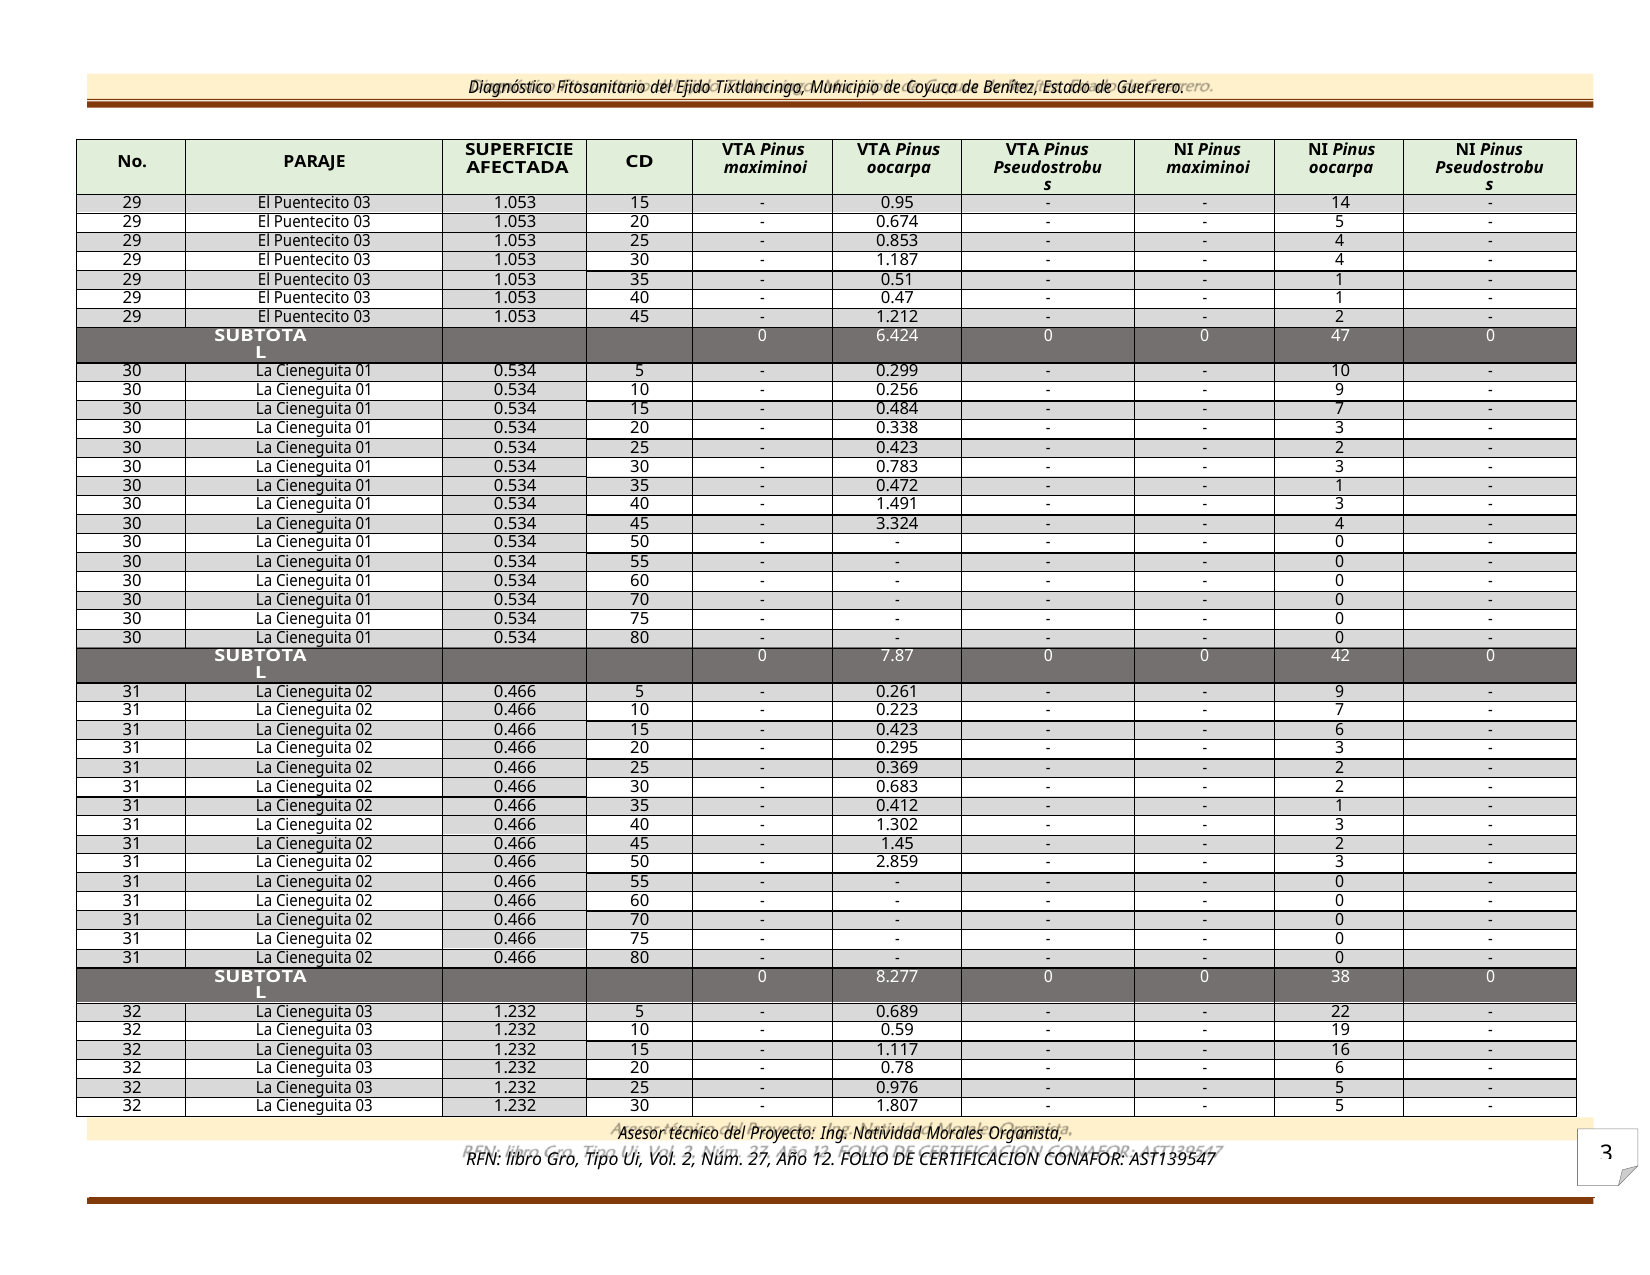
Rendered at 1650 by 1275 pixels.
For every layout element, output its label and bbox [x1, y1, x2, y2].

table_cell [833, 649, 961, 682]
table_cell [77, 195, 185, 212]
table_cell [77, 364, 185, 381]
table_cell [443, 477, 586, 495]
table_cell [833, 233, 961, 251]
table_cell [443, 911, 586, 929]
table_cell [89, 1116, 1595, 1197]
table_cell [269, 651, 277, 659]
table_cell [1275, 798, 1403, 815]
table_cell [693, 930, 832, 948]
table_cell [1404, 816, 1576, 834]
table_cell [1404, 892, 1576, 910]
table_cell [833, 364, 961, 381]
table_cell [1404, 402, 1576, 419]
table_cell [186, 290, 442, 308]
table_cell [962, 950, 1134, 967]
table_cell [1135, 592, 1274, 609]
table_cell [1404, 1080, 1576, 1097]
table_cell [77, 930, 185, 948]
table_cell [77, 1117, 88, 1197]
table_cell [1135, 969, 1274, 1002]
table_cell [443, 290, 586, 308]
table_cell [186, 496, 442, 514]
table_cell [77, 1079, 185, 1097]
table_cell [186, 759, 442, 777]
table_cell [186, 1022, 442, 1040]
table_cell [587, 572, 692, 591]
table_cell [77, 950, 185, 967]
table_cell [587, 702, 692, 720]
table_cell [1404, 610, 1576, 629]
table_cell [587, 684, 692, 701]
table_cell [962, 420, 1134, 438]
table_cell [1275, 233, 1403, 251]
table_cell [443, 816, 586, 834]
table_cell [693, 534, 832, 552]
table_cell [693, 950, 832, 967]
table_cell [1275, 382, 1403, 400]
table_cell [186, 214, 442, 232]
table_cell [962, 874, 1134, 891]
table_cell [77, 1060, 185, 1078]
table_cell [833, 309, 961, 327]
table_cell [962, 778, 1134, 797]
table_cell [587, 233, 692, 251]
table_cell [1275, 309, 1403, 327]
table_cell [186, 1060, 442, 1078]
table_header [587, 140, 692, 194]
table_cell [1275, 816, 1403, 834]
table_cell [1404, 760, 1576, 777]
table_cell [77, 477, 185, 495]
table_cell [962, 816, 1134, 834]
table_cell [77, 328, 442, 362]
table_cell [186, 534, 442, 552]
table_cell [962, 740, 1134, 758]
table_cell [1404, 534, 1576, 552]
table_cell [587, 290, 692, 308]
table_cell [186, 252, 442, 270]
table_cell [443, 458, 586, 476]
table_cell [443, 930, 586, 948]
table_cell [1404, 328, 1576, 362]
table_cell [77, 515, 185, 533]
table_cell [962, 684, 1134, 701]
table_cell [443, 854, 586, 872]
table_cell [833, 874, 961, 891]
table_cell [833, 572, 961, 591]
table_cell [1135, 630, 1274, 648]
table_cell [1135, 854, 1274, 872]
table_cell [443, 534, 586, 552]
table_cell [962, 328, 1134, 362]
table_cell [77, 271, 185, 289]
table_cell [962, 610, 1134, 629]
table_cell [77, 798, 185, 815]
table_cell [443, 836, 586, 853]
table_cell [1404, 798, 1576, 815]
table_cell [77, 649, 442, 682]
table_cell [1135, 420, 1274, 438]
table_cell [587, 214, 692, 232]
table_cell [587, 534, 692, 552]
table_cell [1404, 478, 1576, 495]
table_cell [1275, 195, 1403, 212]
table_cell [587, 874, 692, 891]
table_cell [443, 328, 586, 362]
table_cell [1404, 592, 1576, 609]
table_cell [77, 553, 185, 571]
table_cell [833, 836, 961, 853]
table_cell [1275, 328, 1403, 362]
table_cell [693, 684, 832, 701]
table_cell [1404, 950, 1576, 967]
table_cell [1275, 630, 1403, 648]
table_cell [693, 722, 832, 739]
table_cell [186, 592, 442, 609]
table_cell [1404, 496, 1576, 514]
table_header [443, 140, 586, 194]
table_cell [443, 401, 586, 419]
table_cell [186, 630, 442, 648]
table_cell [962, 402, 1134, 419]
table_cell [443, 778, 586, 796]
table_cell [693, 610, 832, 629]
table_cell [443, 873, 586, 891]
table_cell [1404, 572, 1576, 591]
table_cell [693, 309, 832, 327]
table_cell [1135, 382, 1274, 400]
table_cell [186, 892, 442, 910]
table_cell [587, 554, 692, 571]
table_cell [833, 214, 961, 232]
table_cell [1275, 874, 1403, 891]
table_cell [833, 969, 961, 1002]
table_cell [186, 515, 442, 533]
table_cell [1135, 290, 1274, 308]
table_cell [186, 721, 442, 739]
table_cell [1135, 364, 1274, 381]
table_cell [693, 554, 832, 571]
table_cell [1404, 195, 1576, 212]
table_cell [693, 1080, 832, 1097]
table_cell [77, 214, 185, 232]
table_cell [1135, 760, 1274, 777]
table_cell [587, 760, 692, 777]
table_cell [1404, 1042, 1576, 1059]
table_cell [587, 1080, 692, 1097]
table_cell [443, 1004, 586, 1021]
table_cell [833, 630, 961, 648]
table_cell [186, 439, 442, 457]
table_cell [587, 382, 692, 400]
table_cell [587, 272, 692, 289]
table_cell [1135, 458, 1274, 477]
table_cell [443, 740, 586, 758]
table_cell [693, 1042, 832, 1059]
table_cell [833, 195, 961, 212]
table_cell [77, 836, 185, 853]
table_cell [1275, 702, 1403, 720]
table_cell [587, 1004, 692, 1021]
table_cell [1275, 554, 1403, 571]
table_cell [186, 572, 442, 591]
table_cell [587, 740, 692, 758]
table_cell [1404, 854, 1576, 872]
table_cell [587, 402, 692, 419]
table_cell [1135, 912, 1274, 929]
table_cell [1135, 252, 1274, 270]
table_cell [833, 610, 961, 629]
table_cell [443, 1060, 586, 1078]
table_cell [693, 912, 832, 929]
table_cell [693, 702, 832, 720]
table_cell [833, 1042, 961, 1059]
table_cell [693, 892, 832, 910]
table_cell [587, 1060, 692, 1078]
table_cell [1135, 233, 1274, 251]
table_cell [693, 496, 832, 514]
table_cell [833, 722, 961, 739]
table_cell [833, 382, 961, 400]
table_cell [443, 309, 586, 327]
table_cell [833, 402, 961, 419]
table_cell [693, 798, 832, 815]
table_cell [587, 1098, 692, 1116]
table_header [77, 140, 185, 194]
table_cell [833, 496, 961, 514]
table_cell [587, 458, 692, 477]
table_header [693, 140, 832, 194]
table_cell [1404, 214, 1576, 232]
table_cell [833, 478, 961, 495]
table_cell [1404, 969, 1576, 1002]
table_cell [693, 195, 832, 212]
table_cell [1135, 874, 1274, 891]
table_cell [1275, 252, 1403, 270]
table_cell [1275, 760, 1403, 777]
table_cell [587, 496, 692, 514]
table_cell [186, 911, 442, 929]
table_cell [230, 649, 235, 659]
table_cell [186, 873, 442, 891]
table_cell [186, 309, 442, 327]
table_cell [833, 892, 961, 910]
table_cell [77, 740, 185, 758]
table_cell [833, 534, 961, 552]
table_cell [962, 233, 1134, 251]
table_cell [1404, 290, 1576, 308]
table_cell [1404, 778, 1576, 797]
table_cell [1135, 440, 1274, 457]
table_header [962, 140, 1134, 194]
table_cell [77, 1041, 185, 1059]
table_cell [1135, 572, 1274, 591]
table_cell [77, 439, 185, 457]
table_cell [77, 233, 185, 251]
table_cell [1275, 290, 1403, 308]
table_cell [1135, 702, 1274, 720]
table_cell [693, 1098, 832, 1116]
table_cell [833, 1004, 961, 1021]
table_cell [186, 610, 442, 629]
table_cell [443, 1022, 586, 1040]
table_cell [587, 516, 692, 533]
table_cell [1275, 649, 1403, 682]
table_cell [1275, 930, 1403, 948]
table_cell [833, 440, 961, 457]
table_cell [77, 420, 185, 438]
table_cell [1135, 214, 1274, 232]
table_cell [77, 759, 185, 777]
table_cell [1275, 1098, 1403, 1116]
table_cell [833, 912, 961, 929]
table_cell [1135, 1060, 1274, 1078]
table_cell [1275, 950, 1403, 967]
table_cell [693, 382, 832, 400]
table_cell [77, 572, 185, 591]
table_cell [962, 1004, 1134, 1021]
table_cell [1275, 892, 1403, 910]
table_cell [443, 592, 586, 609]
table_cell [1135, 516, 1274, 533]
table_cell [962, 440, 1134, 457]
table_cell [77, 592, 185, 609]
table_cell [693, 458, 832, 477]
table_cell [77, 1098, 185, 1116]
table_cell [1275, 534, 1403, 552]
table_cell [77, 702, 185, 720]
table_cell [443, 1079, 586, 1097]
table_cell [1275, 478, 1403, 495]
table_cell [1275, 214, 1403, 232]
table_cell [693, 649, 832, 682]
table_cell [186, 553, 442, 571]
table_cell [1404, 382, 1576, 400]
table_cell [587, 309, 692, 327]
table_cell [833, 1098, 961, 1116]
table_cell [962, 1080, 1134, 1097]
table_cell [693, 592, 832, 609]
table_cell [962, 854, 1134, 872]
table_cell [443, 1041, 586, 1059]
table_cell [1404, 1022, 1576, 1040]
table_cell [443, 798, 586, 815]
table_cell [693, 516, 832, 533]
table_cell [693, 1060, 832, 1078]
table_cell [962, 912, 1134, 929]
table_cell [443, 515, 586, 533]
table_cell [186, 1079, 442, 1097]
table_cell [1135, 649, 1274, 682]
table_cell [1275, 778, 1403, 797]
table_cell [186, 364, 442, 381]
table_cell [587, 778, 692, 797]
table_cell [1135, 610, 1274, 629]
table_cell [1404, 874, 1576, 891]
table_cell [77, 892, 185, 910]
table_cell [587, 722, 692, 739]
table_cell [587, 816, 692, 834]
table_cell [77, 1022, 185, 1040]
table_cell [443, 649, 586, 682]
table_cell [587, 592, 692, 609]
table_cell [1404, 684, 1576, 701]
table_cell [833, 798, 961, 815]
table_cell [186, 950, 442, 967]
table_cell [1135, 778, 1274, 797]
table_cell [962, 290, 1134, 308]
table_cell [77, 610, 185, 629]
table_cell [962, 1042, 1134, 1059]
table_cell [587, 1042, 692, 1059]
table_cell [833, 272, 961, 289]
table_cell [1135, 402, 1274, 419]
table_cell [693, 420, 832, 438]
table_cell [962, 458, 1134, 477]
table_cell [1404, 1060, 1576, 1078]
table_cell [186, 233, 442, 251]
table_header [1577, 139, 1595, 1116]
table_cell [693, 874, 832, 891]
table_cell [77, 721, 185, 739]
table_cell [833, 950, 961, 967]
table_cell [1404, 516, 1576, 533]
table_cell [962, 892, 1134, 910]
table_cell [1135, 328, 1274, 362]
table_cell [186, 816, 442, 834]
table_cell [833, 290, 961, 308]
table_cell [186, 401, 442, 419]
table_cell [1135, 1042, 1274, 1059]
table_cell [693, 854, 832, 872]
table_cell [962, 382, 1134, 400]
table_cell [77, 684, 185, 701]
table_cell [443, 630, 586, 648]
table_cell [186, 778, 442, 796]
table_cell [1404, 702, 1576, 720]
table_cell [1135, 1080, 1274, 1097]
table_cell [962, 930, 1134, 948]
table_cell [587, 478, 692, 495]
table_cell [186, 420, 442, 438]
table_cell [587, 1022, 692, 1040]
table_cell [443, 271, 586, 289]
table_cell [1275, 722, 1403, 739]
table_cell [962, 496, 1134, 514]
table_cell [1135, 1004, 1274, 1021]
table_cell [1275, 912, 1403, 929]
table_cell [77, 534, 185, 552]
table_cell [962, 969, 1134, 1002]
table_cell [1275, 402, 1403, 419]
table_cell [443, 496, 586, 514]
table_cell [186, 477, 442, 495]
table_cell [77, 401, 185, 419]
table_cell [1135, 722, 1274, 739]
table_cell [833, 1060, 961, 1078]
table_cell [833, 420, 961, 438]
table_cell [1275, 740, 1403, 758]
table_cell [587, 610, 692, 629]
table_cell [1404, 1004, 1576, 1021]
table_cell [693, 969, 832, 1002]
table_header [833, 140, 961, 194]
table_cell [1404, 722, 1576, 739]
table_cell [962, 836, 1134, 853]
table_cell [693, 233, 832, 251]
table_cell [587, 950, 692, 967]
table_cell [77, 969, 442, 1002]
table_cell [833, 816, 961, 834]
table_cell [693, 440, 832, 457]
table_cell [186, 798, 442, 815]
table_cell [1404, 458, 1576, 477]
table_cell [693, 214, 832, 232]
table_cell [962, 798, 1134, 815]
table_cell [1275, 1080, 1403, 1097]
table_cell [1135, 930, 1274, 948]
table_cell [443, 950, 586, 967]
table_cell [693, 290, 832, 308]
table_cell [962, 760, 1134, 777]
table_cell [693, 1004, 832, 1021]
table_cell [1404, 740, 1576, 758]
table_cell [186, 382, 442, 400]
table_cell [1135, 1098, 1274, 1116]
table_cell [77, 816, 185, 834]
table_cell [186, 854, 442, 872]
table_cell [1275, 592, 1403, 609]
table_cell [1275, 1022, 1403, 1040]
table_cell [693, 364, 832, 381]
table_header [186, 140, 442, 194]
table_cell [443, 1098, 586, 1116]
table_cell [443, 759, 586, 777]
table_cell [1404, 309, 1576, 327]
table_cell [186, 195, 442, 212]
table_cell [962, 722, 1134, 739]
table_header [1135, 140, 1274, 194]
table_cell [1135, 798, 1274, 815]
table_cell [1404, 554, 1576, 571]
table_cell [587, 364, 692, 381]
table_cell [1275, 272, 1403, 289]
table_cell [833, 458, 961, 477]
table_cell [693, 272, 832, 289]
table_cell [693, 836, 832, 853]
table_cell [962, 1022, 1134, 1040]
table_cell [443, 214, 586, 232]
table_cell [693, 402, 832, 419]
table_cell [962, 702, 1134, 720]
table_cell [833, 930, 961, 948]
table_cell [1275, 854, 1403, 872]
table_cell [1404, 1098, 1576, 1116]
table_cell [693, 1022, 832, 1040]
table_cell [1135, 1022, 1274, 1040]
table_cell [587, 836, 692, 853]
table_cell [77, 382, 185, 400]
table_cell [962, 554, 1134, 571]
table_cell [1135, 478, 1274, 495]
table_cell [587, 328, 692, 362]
picture [456, 67, 1235, 98]
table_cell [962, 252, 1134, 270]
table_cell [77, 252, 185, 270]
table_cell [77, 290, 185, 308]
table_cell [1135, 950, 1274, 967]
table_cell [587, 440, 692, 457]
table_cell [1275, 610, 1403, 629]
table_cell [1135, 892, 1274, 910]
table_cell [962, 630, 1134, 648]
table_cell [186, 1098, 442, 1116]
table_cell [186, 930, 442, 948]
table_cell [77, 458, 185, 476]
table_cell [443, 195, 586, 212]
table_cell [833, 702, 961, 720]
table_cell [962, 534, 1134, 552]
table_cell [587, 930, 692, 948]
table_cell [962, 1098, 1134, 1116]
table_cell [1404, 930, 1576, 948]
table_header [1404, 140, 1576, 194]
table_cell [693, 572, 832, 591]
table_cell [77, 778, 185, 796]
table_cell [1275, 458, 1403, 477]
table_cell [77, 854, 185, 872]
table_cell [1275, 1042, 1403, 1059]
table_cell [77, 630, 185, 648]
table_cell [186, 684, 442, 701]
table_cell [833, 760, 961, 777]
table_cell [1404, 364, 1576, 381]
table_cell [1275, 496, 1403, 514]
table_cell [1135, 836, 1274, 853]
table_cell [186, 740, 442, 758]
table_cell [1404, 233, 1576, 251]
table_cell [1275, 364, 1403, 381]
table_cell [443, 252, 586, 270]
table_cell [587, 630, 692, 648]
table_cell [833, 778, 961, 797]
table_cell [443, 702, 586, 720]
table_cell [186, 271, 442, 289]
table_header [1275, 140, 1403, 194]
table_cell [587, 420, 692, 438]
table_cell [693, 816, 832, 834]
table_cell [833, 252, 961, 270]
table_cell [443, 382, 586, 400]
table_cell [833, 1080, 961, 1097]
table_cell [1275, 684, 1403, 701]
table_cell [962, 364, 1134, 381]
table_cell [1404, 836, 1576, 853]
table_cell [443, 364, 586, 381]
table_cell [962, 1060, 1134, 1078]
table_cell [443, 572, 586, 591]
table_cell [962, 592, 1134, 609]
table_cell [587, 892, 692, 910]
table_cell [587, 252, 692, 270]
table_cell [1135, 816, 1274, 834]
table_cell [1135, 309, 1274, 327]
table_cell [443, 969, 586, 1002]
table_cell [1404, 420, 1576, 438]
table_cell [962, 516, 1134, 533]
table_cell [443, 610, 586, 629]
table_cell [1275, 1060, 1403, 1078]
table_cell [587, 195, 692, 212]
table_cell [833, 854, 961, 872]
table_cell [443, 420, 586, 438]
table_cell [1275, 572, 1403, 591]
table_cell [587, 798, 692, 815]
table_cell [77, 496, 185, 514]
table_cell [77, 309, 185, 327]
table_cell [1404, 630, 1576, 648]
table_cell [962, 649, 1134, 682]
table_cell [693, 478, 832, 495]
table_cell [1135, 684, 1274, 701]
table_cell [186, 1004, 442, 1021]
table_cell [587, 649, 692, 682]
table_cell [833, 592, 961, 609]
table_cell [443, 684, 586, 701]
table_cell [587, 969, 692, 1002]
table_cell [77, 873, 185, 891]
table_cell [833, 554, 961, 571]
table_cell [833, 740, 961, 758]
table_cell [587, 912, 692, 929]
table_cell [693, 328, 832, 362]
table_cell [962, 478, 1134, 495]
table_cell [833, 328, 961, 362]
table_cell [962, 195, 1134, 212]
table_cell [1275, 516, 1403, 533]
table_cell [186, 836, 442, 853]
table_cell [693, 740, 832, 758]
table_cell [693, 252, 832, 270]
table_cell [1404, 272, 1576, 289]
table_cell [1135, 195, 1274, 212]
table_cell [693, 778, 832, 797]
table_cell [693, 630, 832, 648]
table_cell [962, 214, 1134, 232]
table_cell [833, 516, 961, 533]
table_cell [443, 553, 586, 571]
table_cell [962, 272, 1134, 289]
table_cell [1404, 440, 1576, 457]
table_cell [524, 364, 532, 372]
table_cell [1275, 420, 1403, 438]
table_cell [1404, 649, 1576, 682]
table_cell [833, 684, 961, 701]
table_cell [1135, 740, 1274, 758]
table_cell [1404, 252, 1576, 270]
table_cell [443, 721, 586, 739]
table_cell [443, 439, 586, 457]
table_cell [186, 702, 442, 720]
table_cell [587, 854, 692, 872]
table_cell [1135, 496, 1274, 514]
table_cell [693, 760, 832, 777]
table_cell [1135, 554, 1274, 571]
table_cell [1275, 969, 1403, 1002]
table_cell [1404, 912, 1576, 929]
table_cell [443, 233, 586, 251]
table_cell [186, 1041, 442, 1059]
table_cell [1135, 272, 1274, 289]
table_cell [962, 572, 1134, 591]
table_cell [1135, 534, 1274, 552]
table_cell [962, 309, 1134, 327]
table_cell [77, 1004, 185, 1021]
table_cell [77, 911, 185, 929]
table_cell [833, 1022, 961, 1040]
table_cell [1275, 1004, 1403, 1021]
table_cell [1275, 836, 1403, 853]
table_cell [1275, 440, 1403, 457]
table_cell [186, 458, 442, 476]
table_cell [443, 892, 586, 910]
